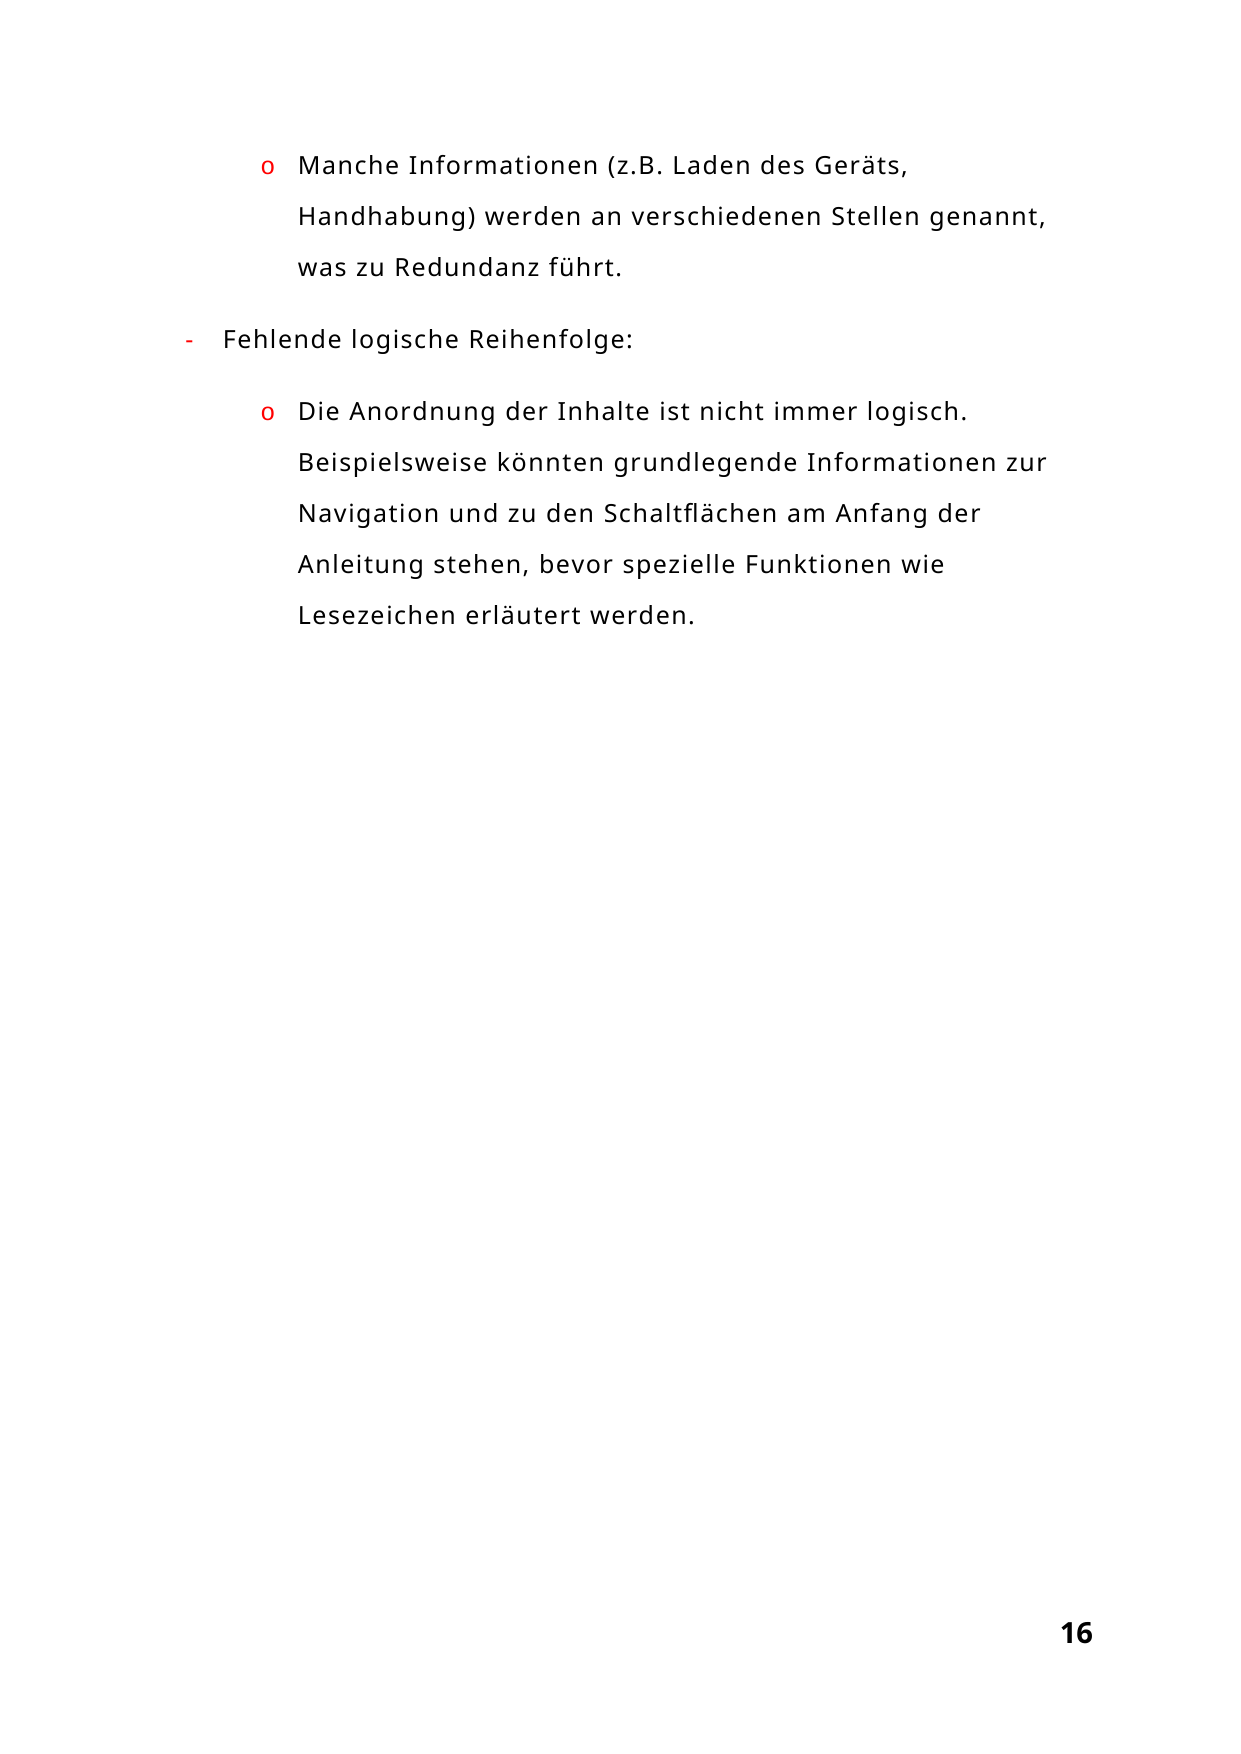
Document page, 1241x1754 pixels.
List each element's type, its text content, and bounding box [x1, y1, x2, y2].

list Die Anordnung der Inhalte ist nicht immer logisch. Beispielsweise könnten grundlegende Informationen zur Navigation und zu den Schaltflächen am Anfang der Anleitung stehen, bevor spezielle Funktionen wie Lesezeichen erläutert werden. [260, 394, 1093, 632]
list Fehlende logische Reihenfolge: [185, 322, 1093, 356]
list Manche Informationen (z.B. Laden des Geräts, Handhabung) werden an verschiedenen Stellen genannt, was zu Redundanz führt. [260, 148, 1093, 284]
